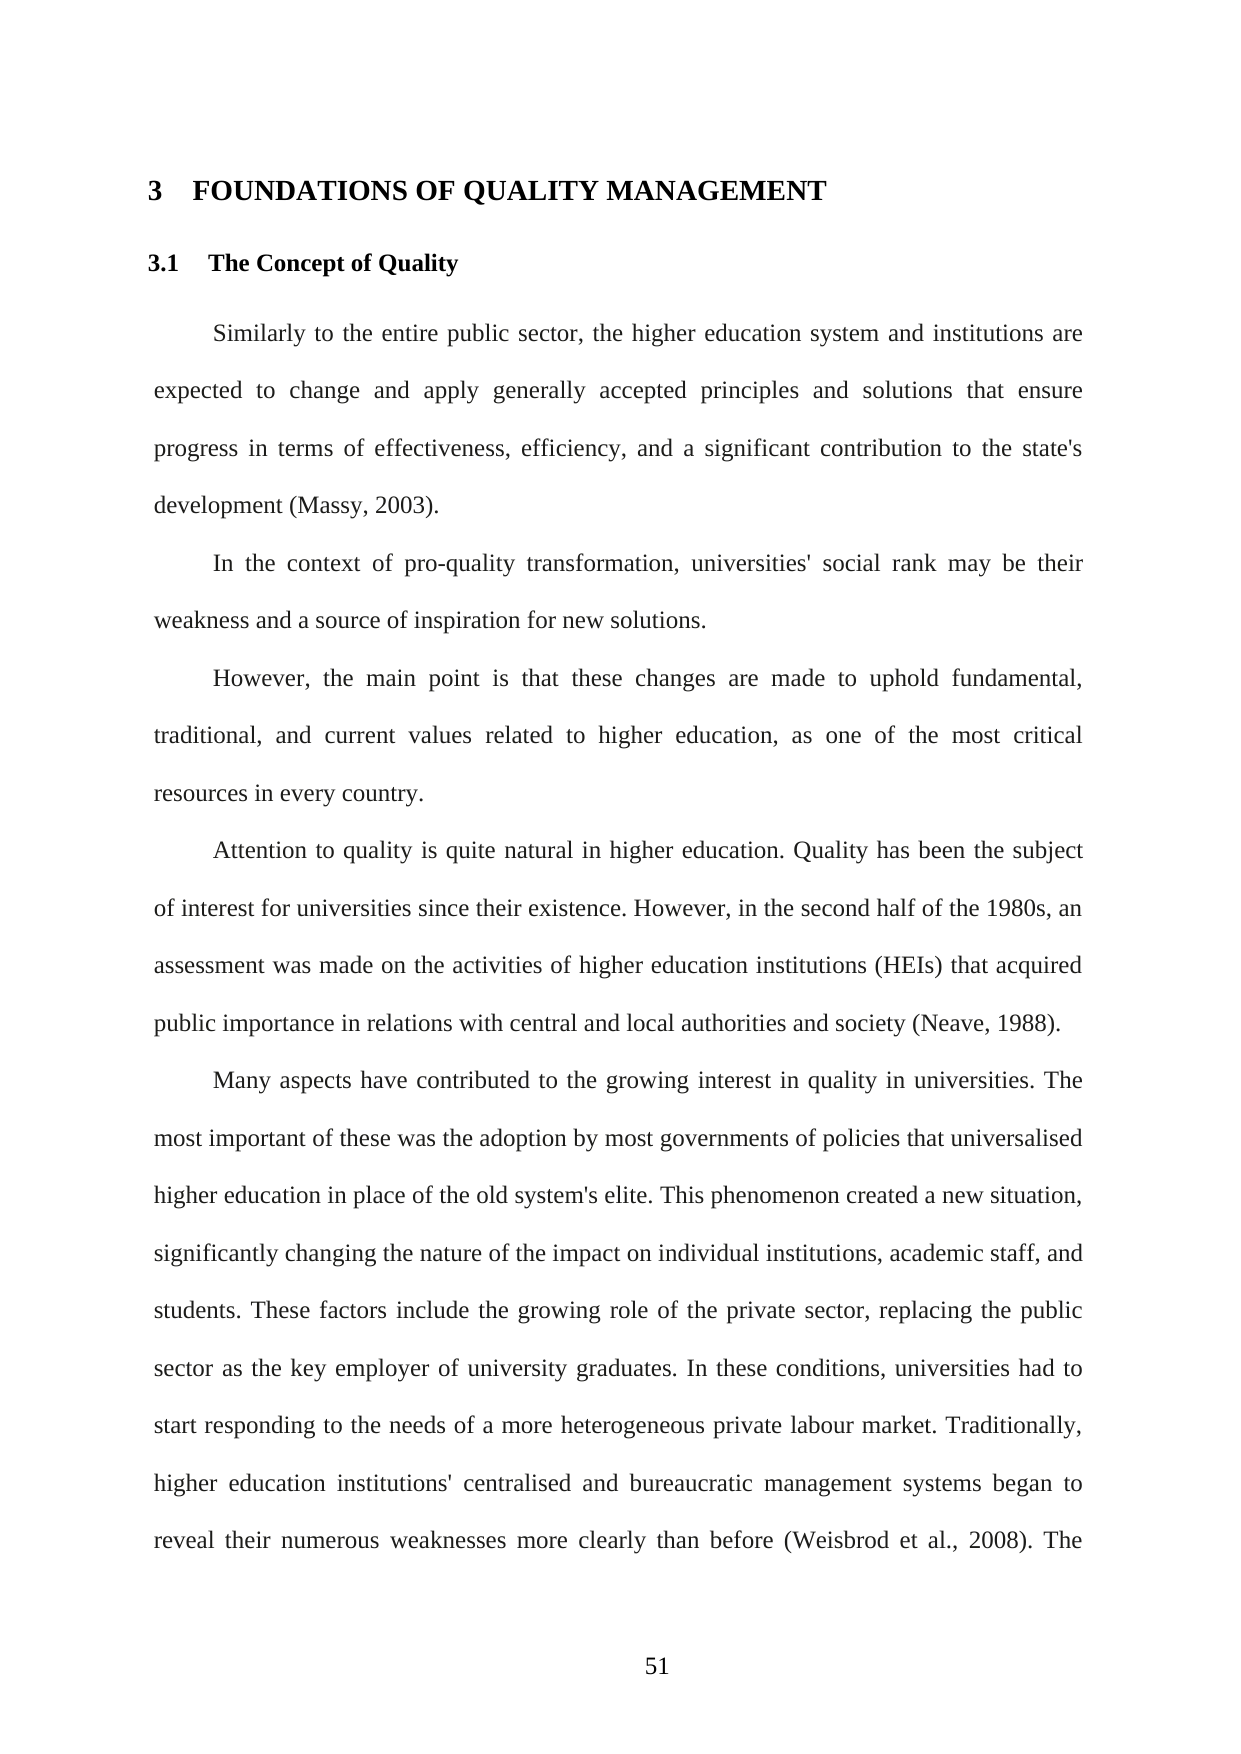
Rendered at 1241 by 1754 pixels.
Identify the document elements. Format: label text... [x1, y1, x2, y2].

text In the context of pro-quality transformation, universities' social rank may be their weakness and a source of inspiration for new solutions. [153, 548, 1084, 634]
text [153, 1065, 1084, 1554]
text Similarly to the entire public sector, the higher education system and institutions are expected to change and apply generally accepted principles and solutions that ensure progress in terms of effectiveness, efficiency, and a significant contribution to the state's development (Massy, 2003). [153, 318, 1084, 519]
text Attention to quality is quite natural in higher education. Quality has been the subject of interest for universities since their existence. However, in the second half of the 1980s, an assessment was made on the activities of higher education institutions (HEIs) that acquired public importance in relations with central and local authorities and society (Neave, 1988). [153, 835, 1084, 1037]
subtitle Foundations of Quality Management [148, 173, 1093, 206]
subtitle The Concept of Quality [148, 248, 1093, 277]
text However, the main point is that these changes are made to uphold fundamental, traditional, and current values related to higher education, as one of the most critical resources in every country. [153, 663, 1084, 807]
